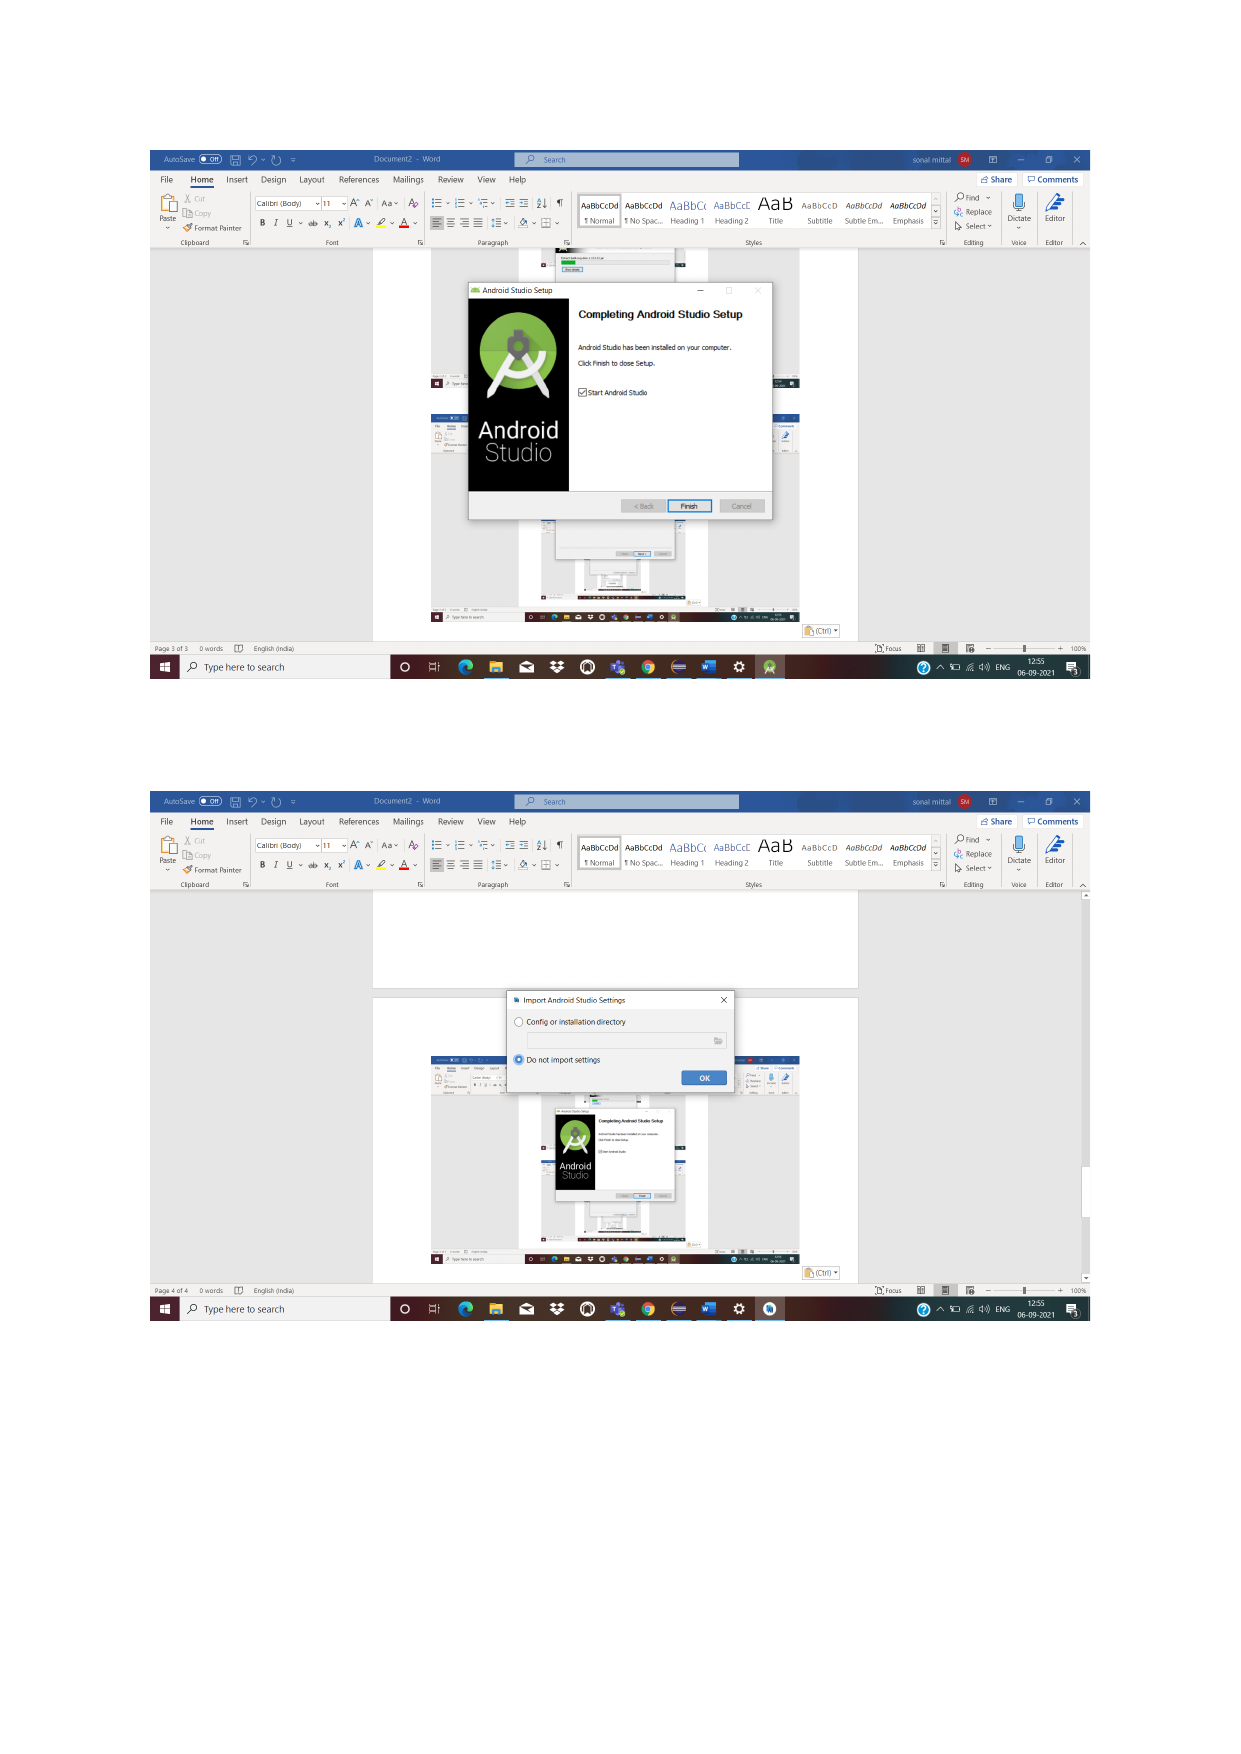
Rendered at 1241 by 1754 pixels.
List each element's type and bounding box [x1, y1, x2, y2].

picture [150, 150, 1091, 679]
picture [150, 791, 1091, 1321]
